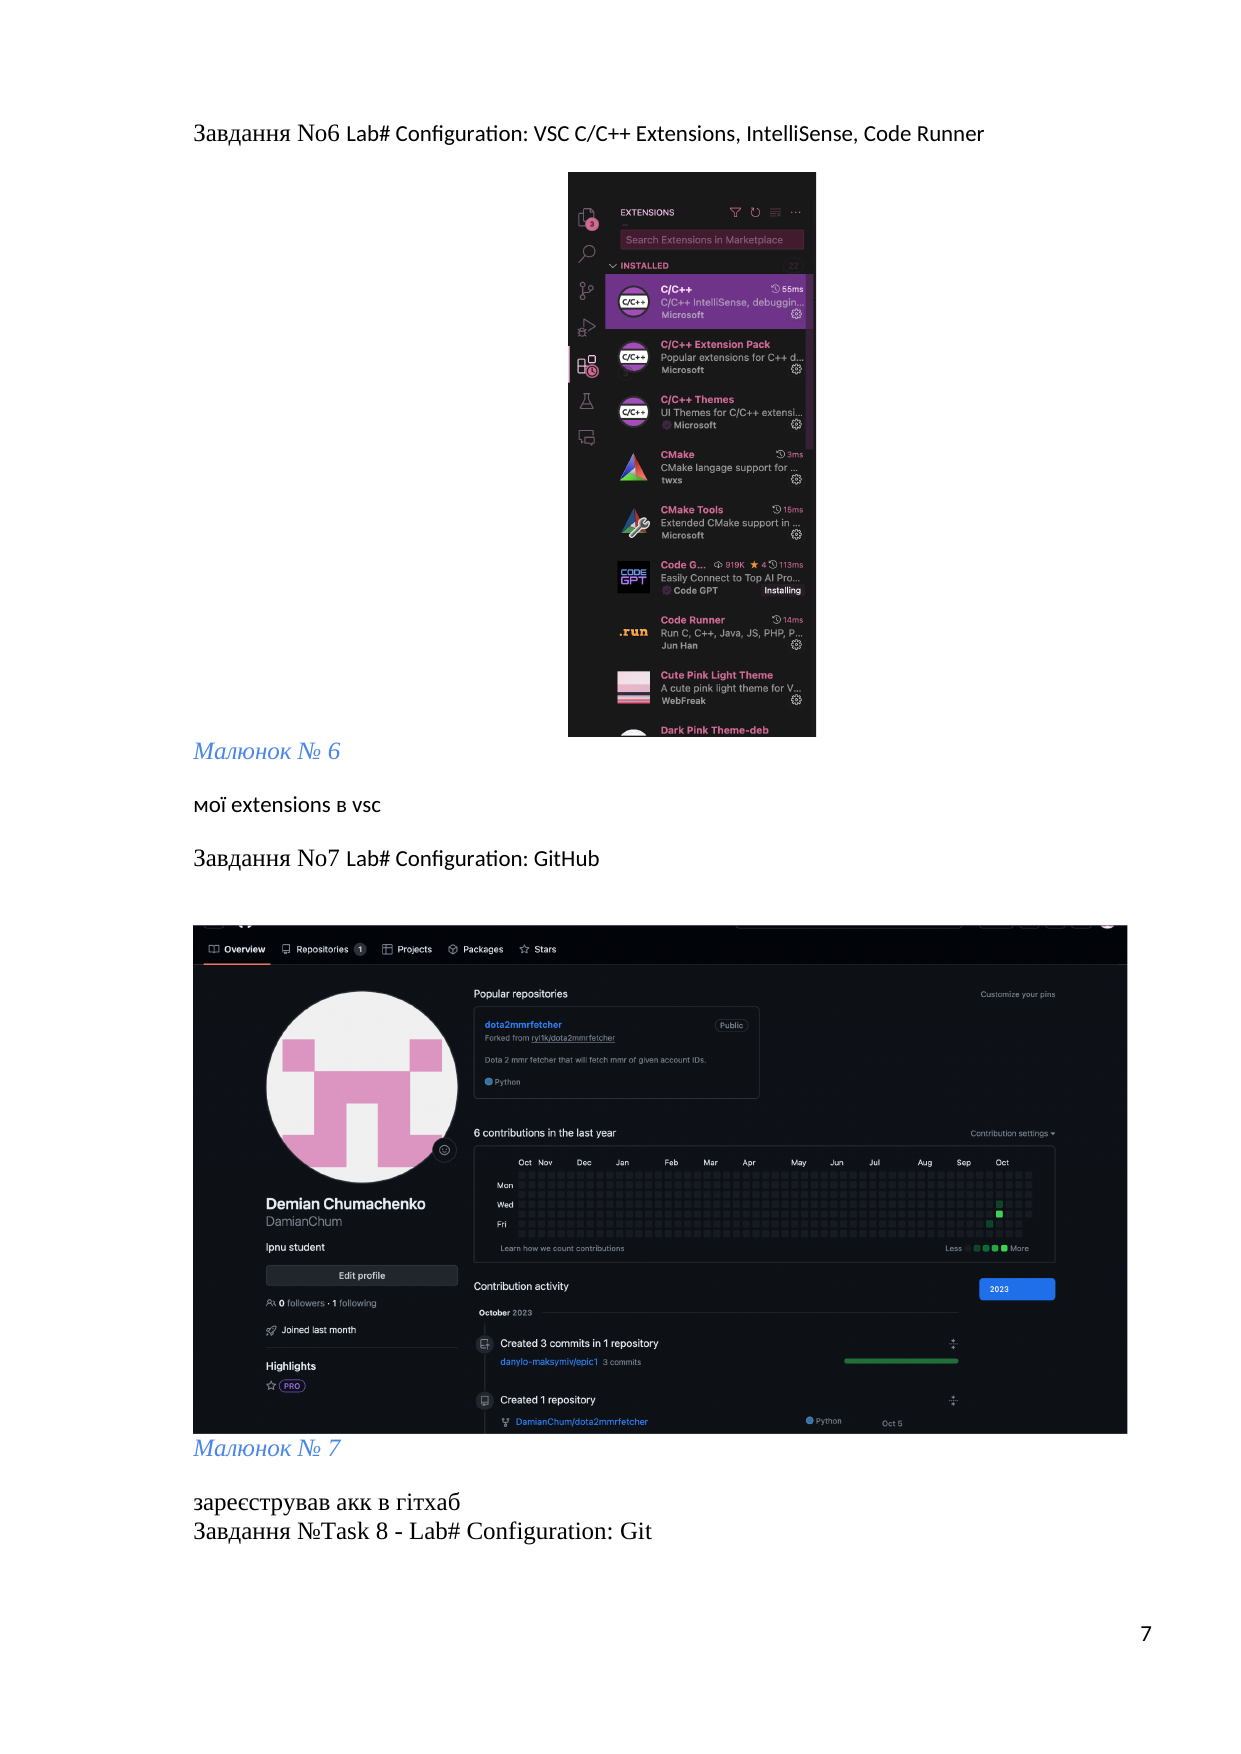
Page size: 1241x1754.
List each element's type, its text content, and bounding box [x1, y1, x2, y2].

text Малюнок № 7 [193, 1433, 1152, 1462]
picture [193, 925, 1128, 1434]
picture [568, 172, 817, 737]
text Завдання No6 Lab# Configuration: VSC C/C++ Extensions, IntelliSense, Code Runner [193, 118, 1152, 147]
text Завдання No7 Lab# Configuration: GitHub [193, 843, 1152, 872]
text зареєстрував акк в гітхаб [193, 1487, 1152, 1516]
text Малюнок № 6 [193, 736, 1152, 765]
text мої extensions в vsc [193, 790, 1152, 818]
text Завдання №Task 8 - Lab# Configuration: Git [193, 1516, 1152, 1544]
